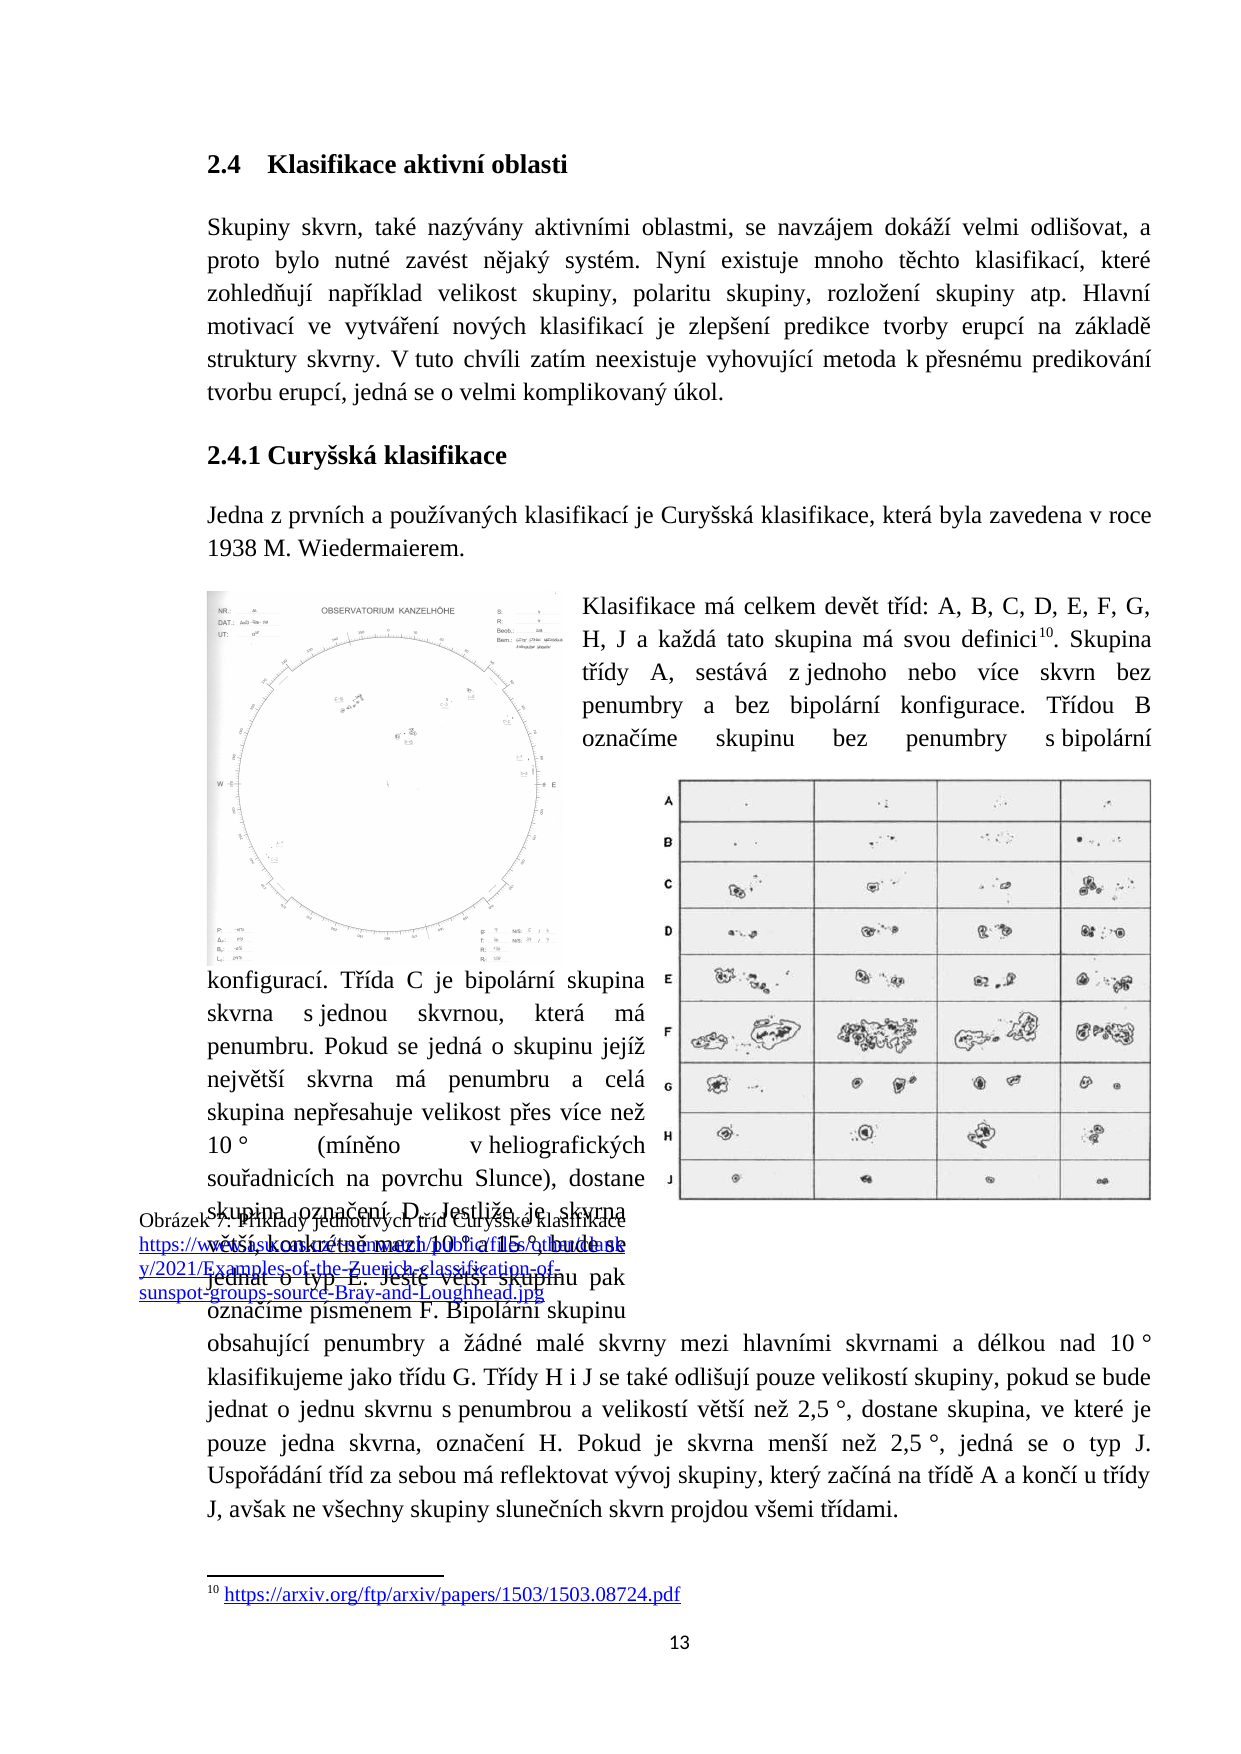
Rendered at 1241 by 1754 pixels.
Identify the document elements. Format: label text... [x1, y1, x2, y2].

picture [206, 591, 563, 966]
text Jedna z prvních a používaných klasifikací je Curyšská klasifikace, která byla zavedena v roce 1938 M. Wiedermaierem. [207, 500, 1152, 562]
text Skupiny skvrn, také nazývány aktivními oblastmi, se navzájem dokáží velmi odlišovat, a proto bylo nutné zavést nějaký systém. Nyní existuje mnoho těchto klasifikací, které zohledňují například velikost skupiny, polaritu skupiny, rozložení skupiny atp. Hlavní motivací ve vytváření nových klasifikací je zlepšení predikce tvorby erupcí na základě struktury skvrny. V tuto chvíli zatím neexistuje vyhovující metoda k přesnému predikování tvorbu erupcí, jedná se o velmi komplikovaný úkol. [207, 212, 1152, 406]
subtitle Curyšská klasifikace [207, 439, 1152, 471]
subtitle Klasifikace aktivní oblasti [207, 148, 1152, 179]
picture [664, 778, 1152, 1201]
